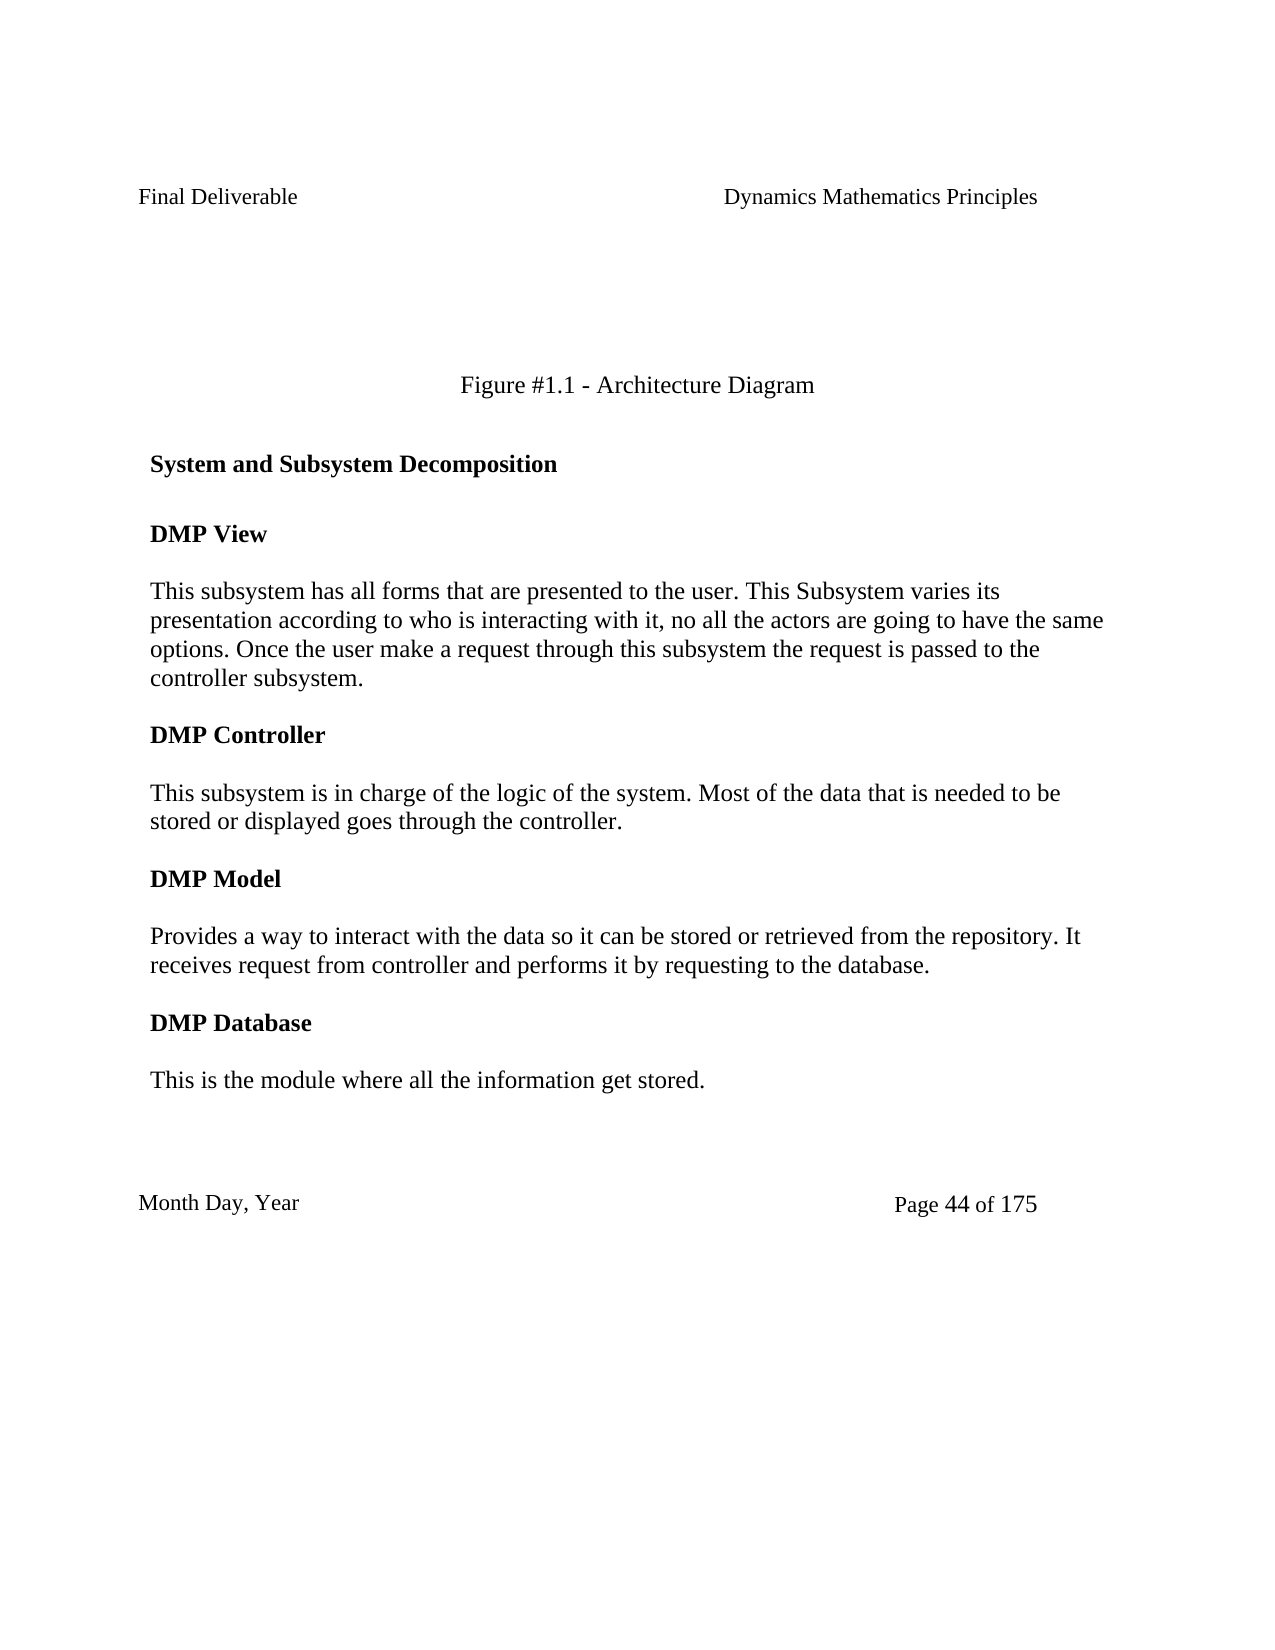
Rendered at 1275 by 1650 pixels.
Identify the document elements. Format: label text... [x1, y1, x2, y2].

text DMP Database [150, 1008, 1125, 1036]
text DMP Model [150, 864, 1125, 893]
text This subsystem is in charge of the logic of the system. Most of the data that is needed to be stored or displayed goes through the controller. [150, 778, 1125, 864]
text This subsystem has all forms that are presented to the user. This Subsystem varies its presentation according to who is interacting with it, no all the actors are going to have the same options. Once the user make a request through this subsystem the request is passed to the controller subsystem. [150, 576, 1125, 691]
text This is the module where all the information get stored. [150, 1065, 1125, 1094]
subtitle System and Subsystem Decomposition [150, 449, 1125, 478]
text Provides a way to interact with the data so it can be stored or retrieved from the repository. It receives request from controller and performs it by requesting to the database. [150, 921, 1125, 979]
text DMP Controller [150, 720, 1125, 749]
text DMP View [150, 519, 1125, 548]
text Figure #1.1 - Architecture Diagram [150, 371, 1125, 399]
